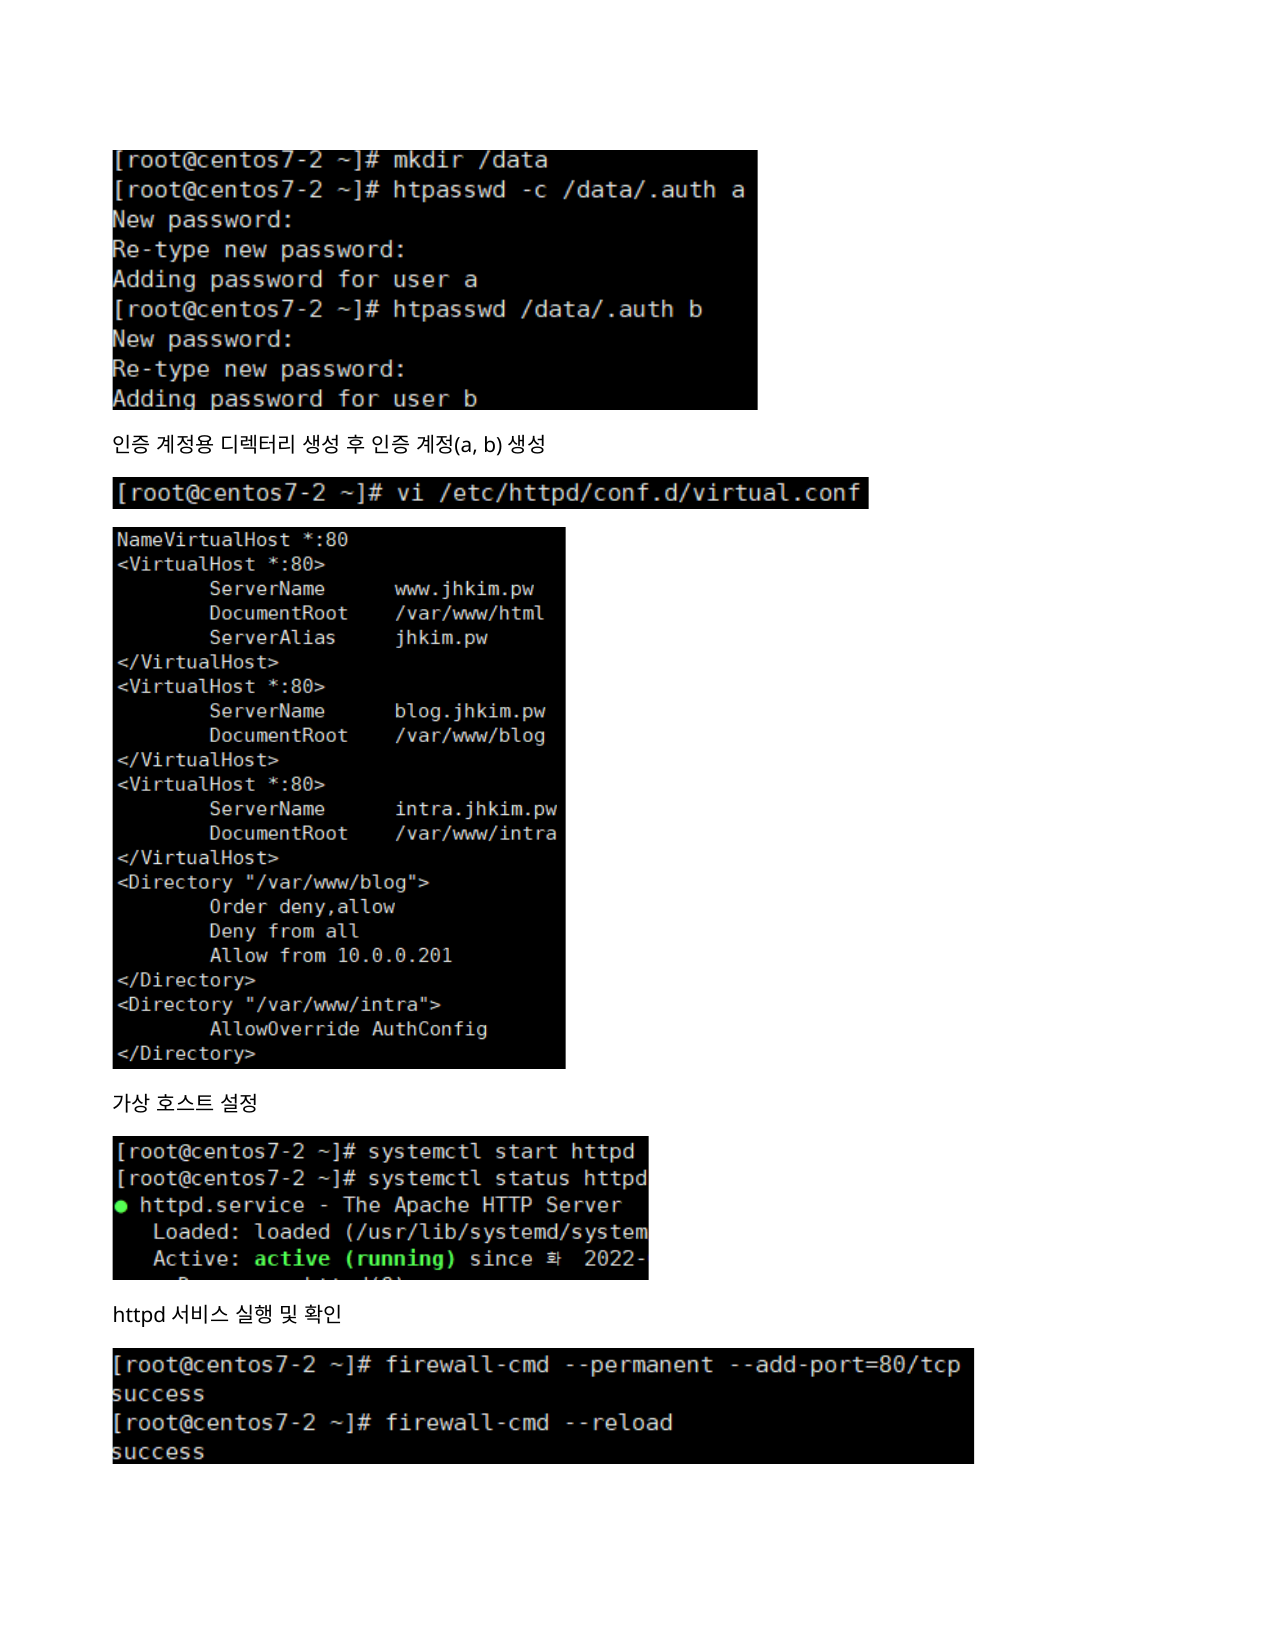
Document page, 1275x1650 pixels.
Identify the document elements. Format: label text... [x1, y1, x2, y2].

picture [112, 150, 758, 410]
text 가상 호스트 설정 [112, 1087, 1162, 1117]
picture [112, 477, 869, 509]
text 인증 계정용 디렉터리 생성 후 인증 계정(a, b) 생성 [112, 428, 1162, 458]
text httpd 서비스 실행 및 확인 [112, 1299, 1162, 1329]
picture [112, 527, 566, 1069]
picture [112, 1136, 649, 1280]
picture [112, 1348, 975, 1464]
